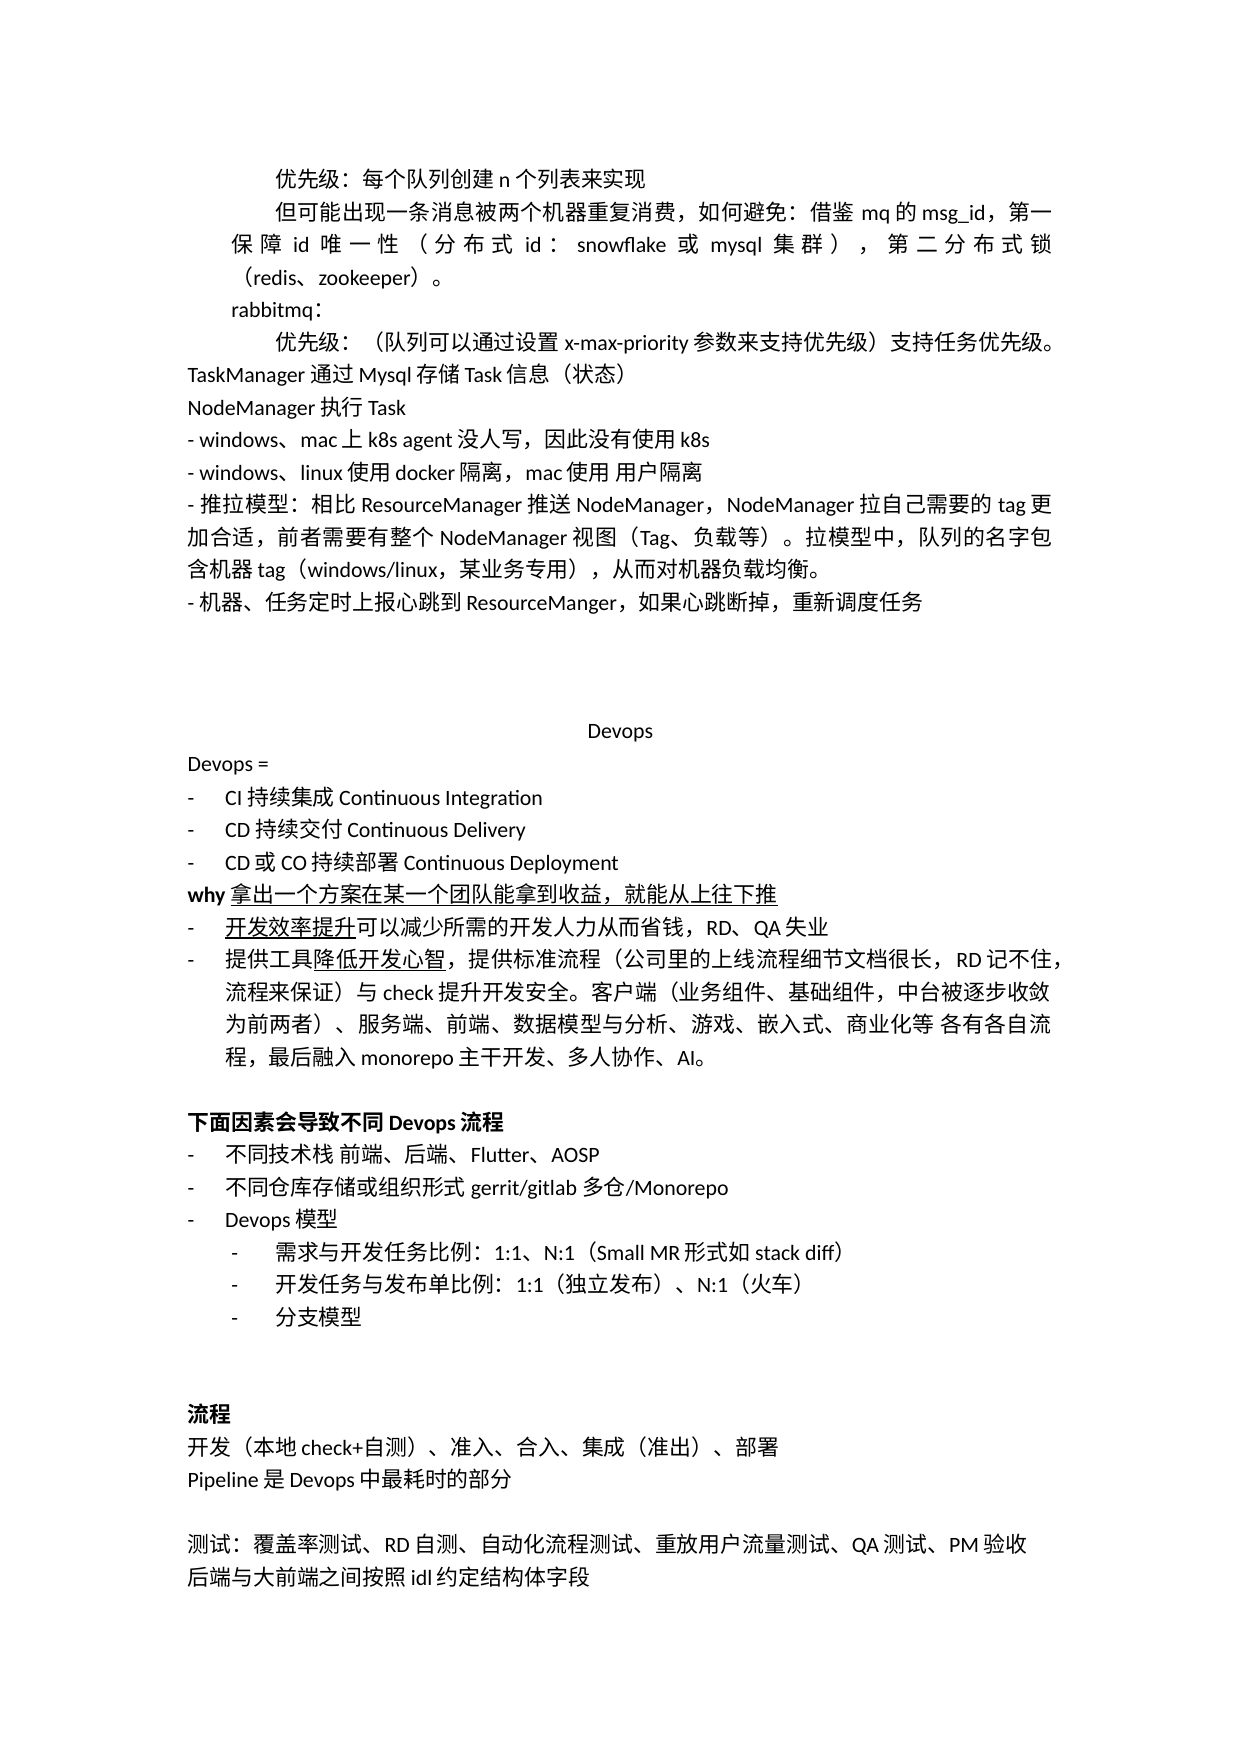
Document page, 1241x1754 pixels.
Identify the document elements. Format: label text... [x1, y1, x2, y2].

list 开发任务与发布单比例：1:1（独立发布）、N:1（火车） [231, 1267, 1053, 1299]
text 下面因素会导致不同Devops流程 [187, 1104, 1053, 1137]
list CI 持续集成Continuous Integration [187, 779, 1053, 812]
list CD 持续交付Continuous Delivery [187, 812, 1053, 844]
text 开发（本地check+自测）、准入、合入、集成（准出）、部署 [187, 1429, 1053, 1462]
text rabbitmq： [231, 292, 1053, 324]
list 开发效率提升可以减少所需的开发人力从而省钱，RD、QA失业 [187, 909, 1053, 942]
text 优先级：每个队列创建 n 个列表来实现 [231, 162, 1053, 194]
list 不同仓库存储或组织形式 gerrit/gitlab 多仓/Monorepo [187, 1169, 1053, 1202]
list 需求与开发任务比例：1:1、N:1（Small MR形式如 stack diff） [231, 1234, 1053, 1267]
text - 机器、任务定时上报心跳到ResourceManger，如果心跳断掉，重新调度任务 [187, 584, 1053, 617]
list 分支模型 [231, 1299, 1053, 1332]
text - windows、linux使用docker隔离，mac使用 用户隔离 [187, 454, 1053, 487]
list 提供工具降低开发心智，提供标准流程（公司里的上线流程细节文档很长，RD记不住，流程来保证）与check提升开发安全。客户端（业务组件、基础组件，中台被逐步收敛为前两者）、服务端、前端、数据模型与分析、游戏、嵌入式、商业化等 各有各自流程，最后融入monorepo主干开发、多人协作、AI。 [187, 942, 1053, 1072]
text 后端与大前端之间按照idl约定结构体字段 [187, 1559, 1053, 1592]
text 测试：覆盖率测试、RD自测、自动化流程测试、重放用户流量测试、QA测试、PM验收 [187, 1527, 1053, 1559]
list Devops模型 [187, 1202, 1053, 1234]
list 不同技术栈 前端、后端、Flutter、AOSP [187, 1137, 1053, 1169]
text TaskManager 通过Mysql存储Task信息（状态） [187, 357, 1053, 389]
text 但可能出现一条消息被两个机器重复消费，如何避免：借鉴mq的msg_id，第一保障id唯一性（分布式id：snowflake或mysql集群），第二分布式锁（redis、zookeeper）。 [231, 194, 1053, 292]
text 优先级：（队列可以通过设置 x-max-priority 参数来支持优先级）支持任务优先级。 [231, 324, 1053, 357]
text Devops [187, 714, 1053, 747]
text Devops = [187, 747, 1053, 779]
text Pipeline是Devops中最耗时的部分 [187, 1462, 1053, 1494]
list CD或CO 持续部署Continuous Deployment [187, 844, 1053, 877]
text - windows、mac上k8s agent没人写，因此没有使用k8s [187, 422, 1053, 454]
text - 推拉模型：相比ResourceManager推送NodeManager，NodeManager拉自己需要的tag更加合适，前者需要有整个NodeManager视图（Tag、负载等）。拉模型中，队列的名字包含机器tag（windows/linux，某业务专用），从而对机器负载均衡。 [187, 487, 1053, 584]
text why 拿出一个方案在某一个团队能拿到收益，就能从上往下推 [187, 877, 1053, 909]
text NodeManager执行Task [187, 389, 1053, 422]
text 流程 [187, 1397, 1053, 1429]
